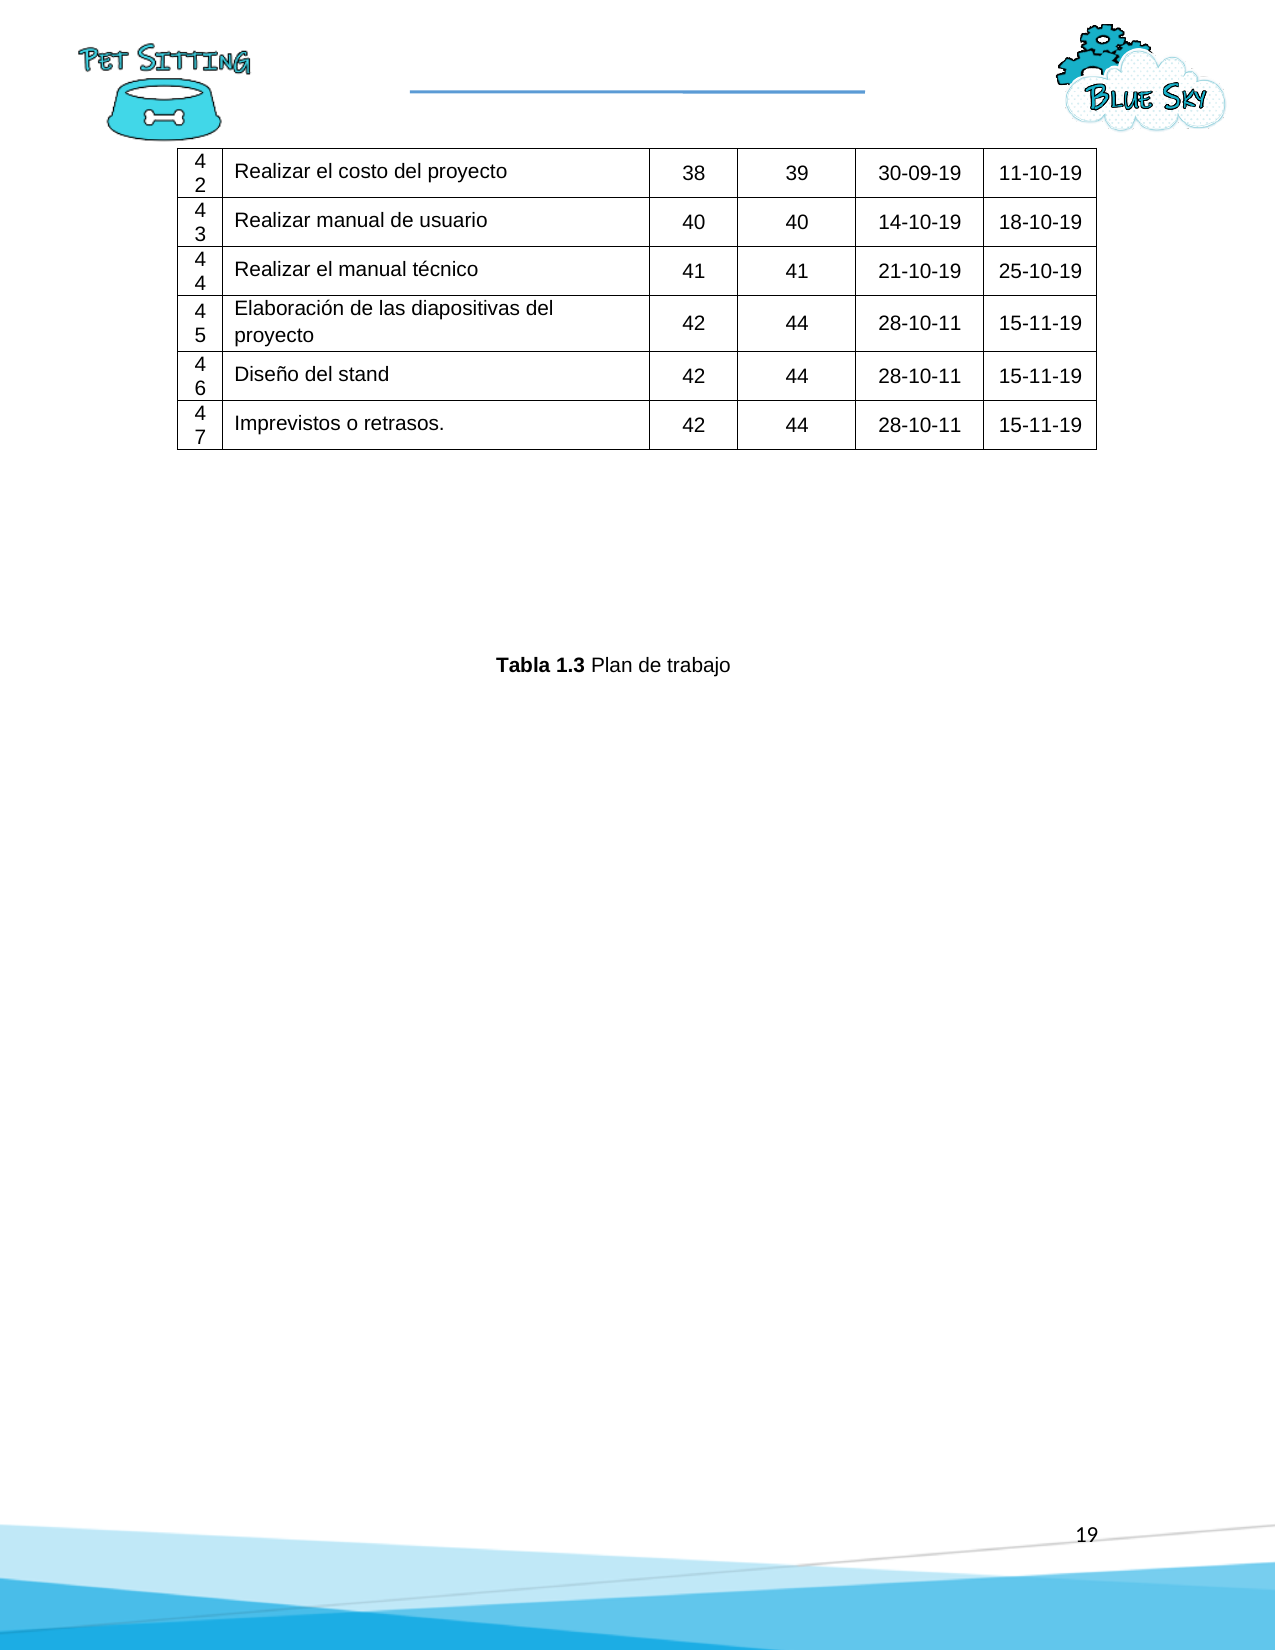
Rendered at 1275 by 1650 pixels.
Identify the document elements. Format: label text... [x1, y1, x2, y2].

table_cell Diseño del stand [223, 352, 649, 400]
table_cell 42 [178, 149, 222, 197]
table_cell 15-11-19 [984, 296, 1096, 351]
table_cell 44 [738, 401, 855, 449]
table_cell 30-09-19 [856, 149, 983, 197]
table_cell 42 [650, 401, 737, 449]
table_cell 44 [178, 247, 222, 294]
table_cell 11-10-19 [984, 149, 1096, 197]
table_cell 40 [650, 198, 737, 246]
table_cell 25-10-19 [984, 247, 1096, 294]
table_cell 43 [178, 198, 222, 246]
picture [0, 1485, 1275, 1650]
table_cell Realizar manual de usuario [223, 198, 649, 246]
table_cell 47 [178, 401, 222, 449]
table_cell 15-11-19 [984, 352, 1096, 400]
picture [1050, 24, 1230, 136]
table_cell 28-10-11 [856, 401, 983, 449]
table_cell Imprevistos o retrasos. [223, 401, 649, 449]
table_cell 41 [650, 247, 737, 294]
table_cell 28-10-11 [856, 296, 983, 351]
table_cell 15-11-19 [984, 401, 1096, 449]
table_cell 39 [738, 149, 855, 197]
table_cell 21-10-19 [856, 247, 983, 294]
table_cell 42 [650, 296, 737, 351]
table_cell 44 [738, 296, 855, 351]
table_cell 42 [650, 352, 737, 400]
table_cell 28-10-11 [856, 352, 983, 400]
table_cell Realizar el costo del proyecto [223, 149, 649, 197]
table_cell 38 [650, 149, 737, 197]
table_cell 40 [738, 198, 855, 246]
table_cell 18-10-19 [984, 198, 1096, 246]
table_cell Realizar el manual técnico [223, 247, 649, 294]
table_cell 14-10-19 [856, 198, 983, 246]
table_cell Elaboración de las diapositivas del proyecto [223, 296, 649, 351]
table_cell 46 [178, 352, 222, 400]
table_cell 44 [738, 352, 855, 400]
table_cell 41 [738, 247, 855, 294]
picture [71, 31, 260, 148]
table_cell 45 [178, 296, 222, 351]
